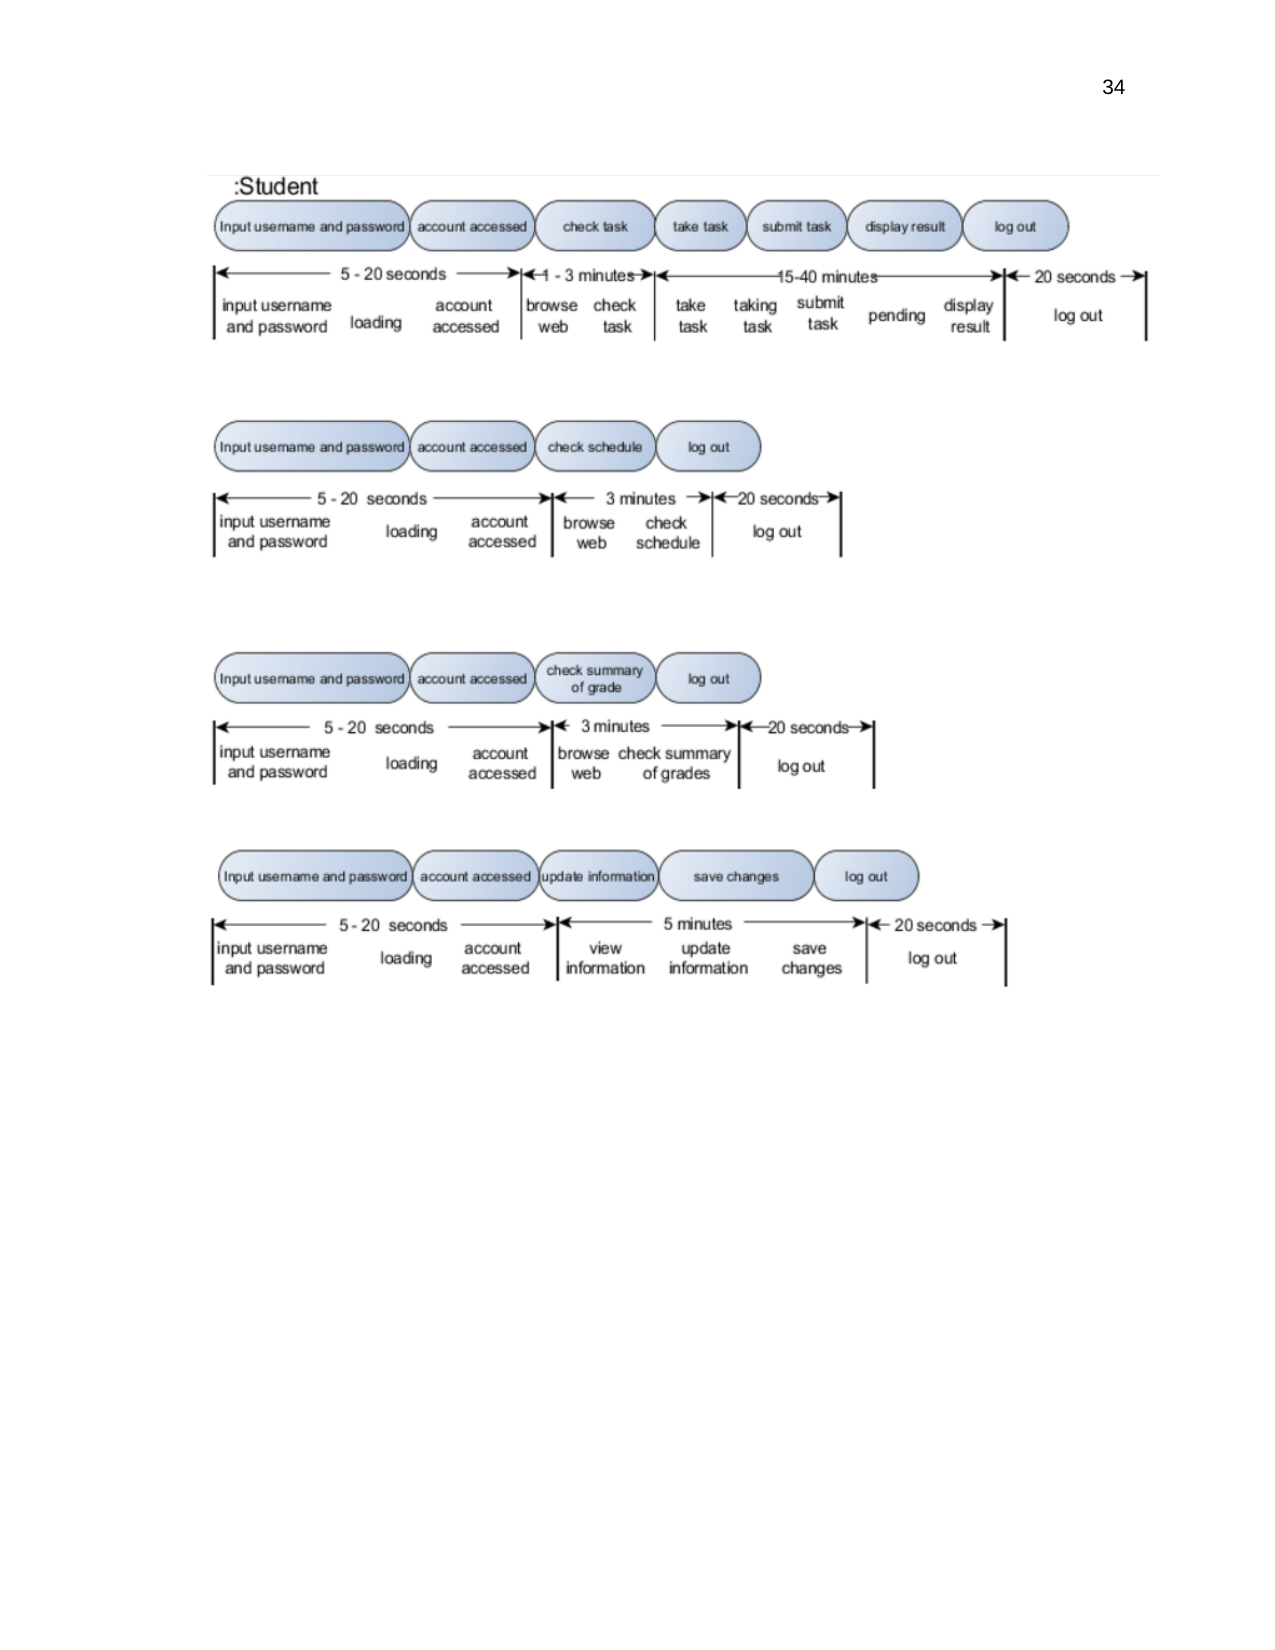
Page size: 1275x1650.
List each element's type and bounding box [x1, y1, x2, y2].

picture [207, 175, 1160, 997]
